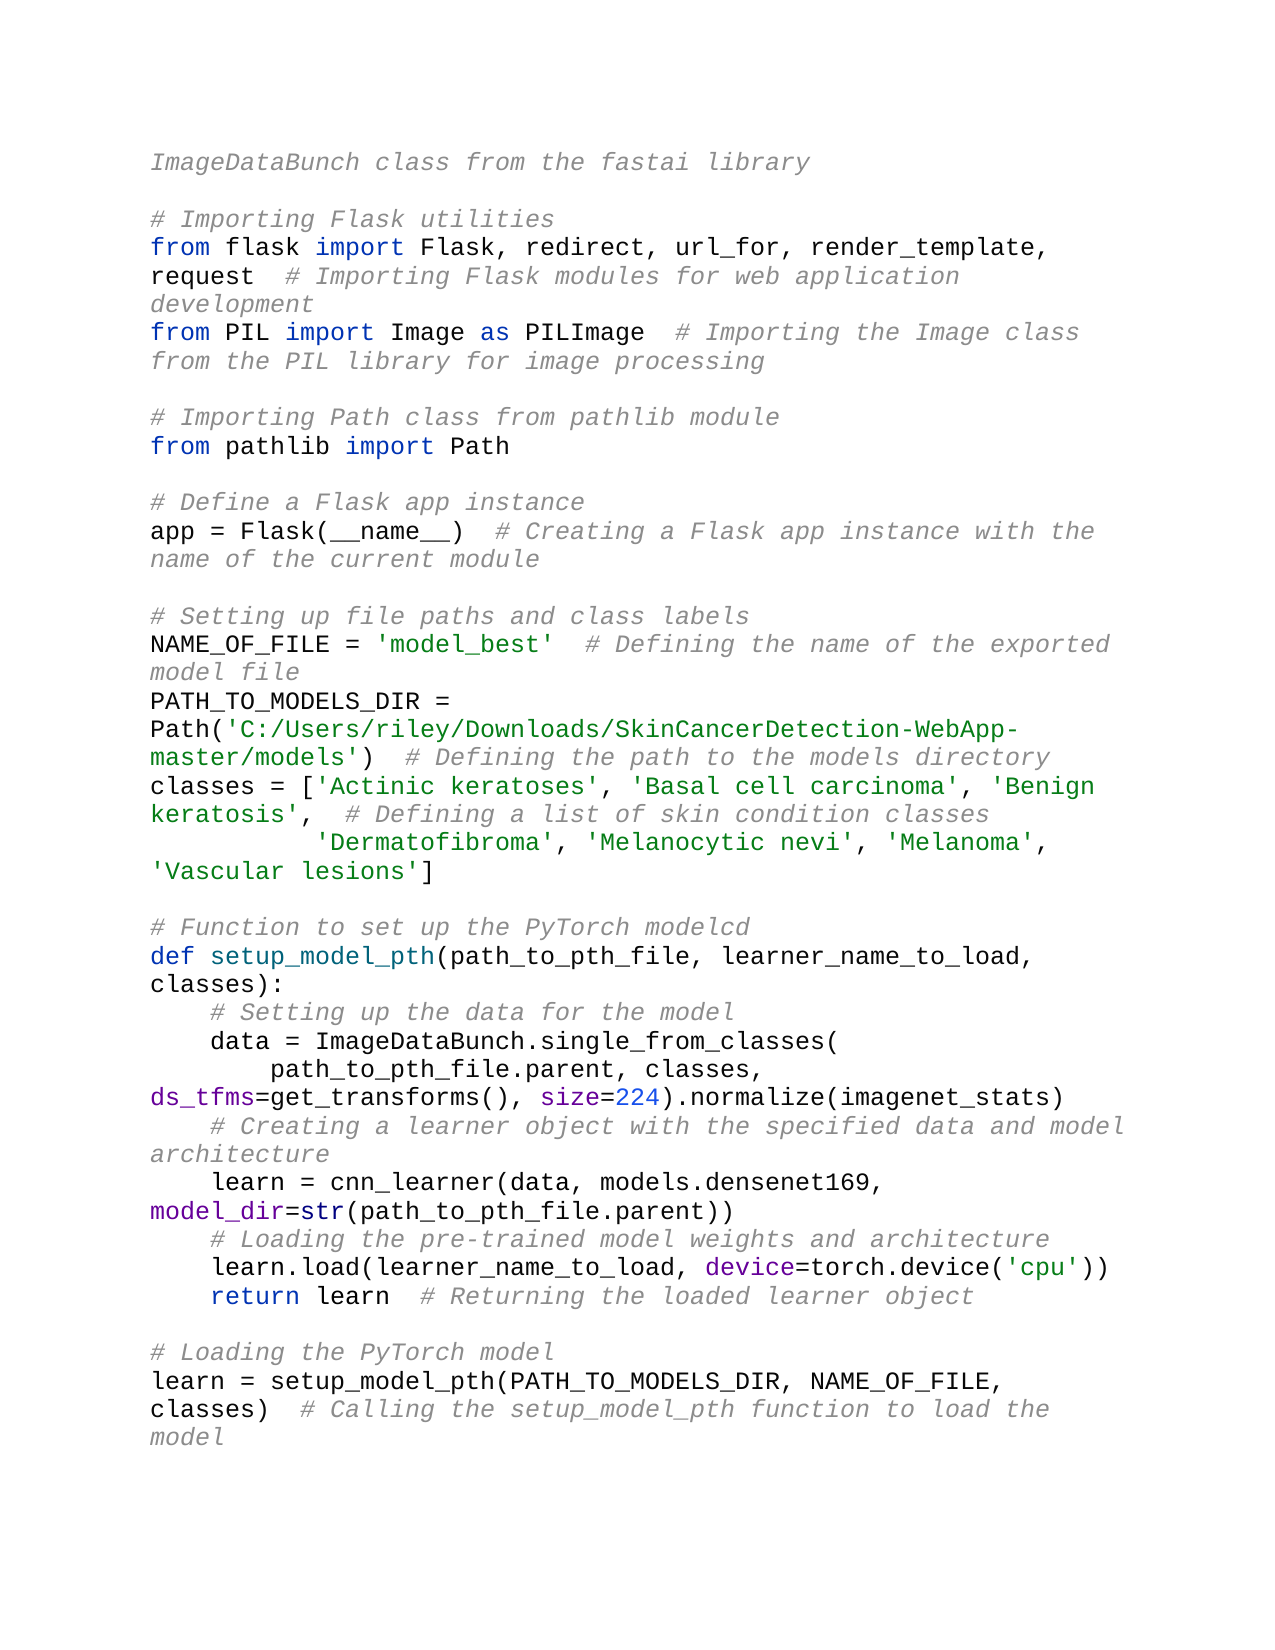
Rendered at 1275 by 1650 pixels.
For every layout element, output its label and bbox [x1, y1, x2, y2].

text [150, 150, 1125, 1482]
